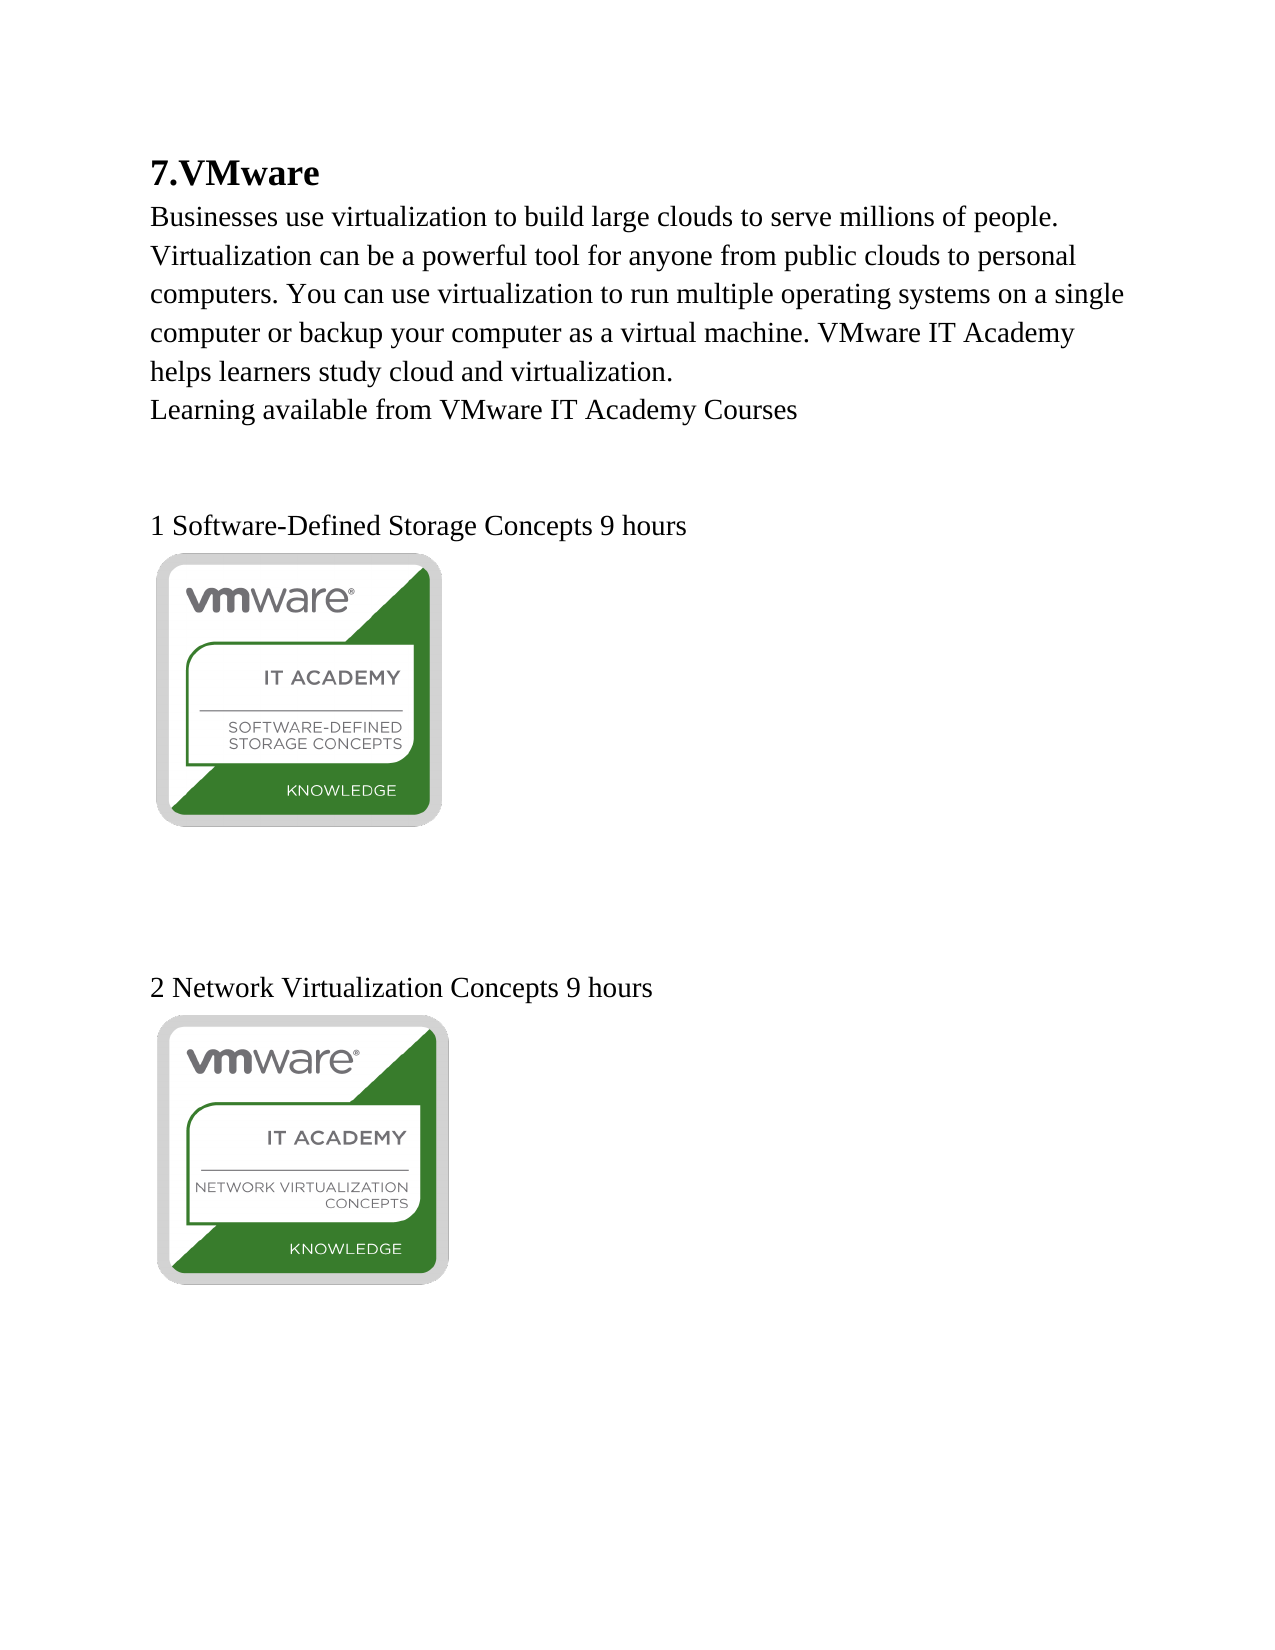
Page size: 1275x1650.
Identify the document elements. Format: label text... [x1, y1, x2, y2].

text Businesses use virtualization to build large clouds to serve millions of people. Virtualization can be a powerful tool for anyone from public clouds to personal computers. You can use virtualization to run multiple operating systems on a single computer or backup your computer as a virtual machine. VMware IT Academy helps learners study cloud and virtualization. [150, 199, 1125, 387]
picture [150, 546, 446, 829]
text 7.VMware [150, 150, 1125, 193]
text 2 Network Virtualization Concepts 9 hours [150, 970, 1125, 1004]
picture [150, 1008, 453, 1287]
text Learning available from VMware IT Academy Courses [150, 392, 1125, 426]
text 1 Software-Defined Storage Concepts 9 hours [150, 508, 1125, 541]
